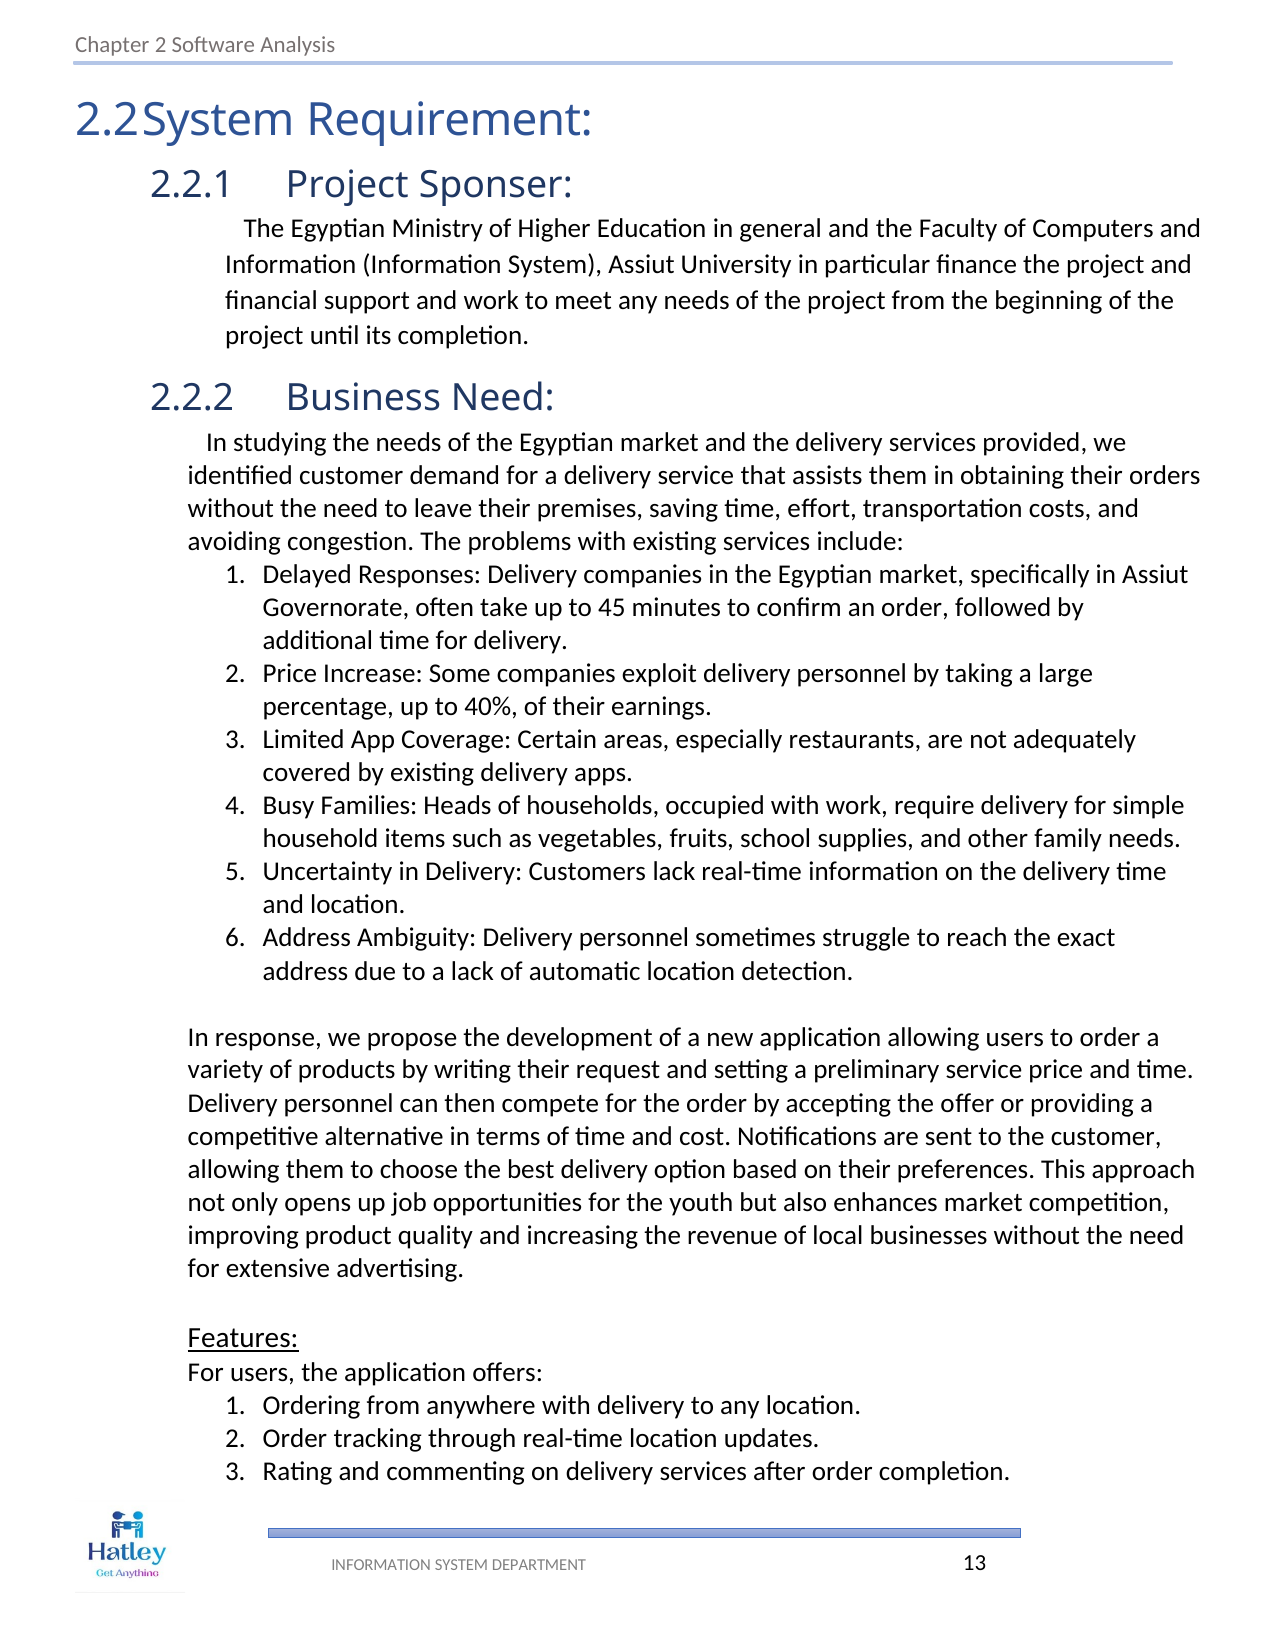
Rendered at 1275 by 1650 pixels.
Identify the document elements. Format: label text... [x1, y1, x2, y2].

subtitle Business Need: [150, 371, 1248, 422]
subtitle Project Sponser: [150, 157, 1248, 208]
text In studying the needs of the Egyptian market and the delivery services provided, we identified customer demand for a delivery service that assists them in obtaining their orders without the need to leave their premises, saving time, effort, transportation costs, and avoiding congestion. The problems with existing services include: [187, 425, 1201, 557]
text The Egyptian Ministry of Higher Education in general and the Faculty of Computers and Information (Information System), Assiut University in particular finance the project and financial support and work to meet any needs of the project from the beginning of the project until its completion. [225, 212, 1248, 351]
text Features: [187, 1319, 1248, 1355]
picture [269, 1529, 1020, 1537]
subtitle System Requirement: [75, 86, 1248, 148]
text In response, we propose the development of a new application allowing users to order a variety of products by writing their request and setting a preliminary service price and time. Delivery personnel can then compete for the order by accepting the offer or providing a competitive alternative in terms of time and cost. Notifications are sent to the customer, allowing them to choose the best delivery option based on their preferences. This approach not only opens up job opportunities for the youth but also enhances market competition, improving product quality and increasing the revenue of local businesses without the need for extensive advertising. [187, 1020, 1198, 1284]
picture [75, 1498, 185, 1593]
text For users, the application offers: [187, 1355, 1248, 1388]
list Ordering from anywhere with delivery to any location. [225, 1388, 1248, 1421]
list Delayed Responses: Delivery companies in the Egyptian market, specifically in Assiut Governorate, often take up to 45 minutes to confirm an order, followed by additional time for delivery. [225, 557, 1190, 656]
list Price Increase: Some companies exploit delivery personnel by taking a large percentage, up to 40%, of their earnings. [225, 656, 1094, 722]
list Rating and commenting on delivery services after order completion. [225, 1454, 1248, 1487]
list Address Ambiguity: Delivery personnel sometimes struggle to reach the exact address due to a lack of automatic location detection. [225, 921, 1115, 987]
list Busy Families: Heads of households, occupied with work, require delivery for simple household items such as vegetables, fruits, school supplies, and other family needs. [225, 788, 1186, 854]
list Order tracking through real-time location updates. [225, 1421, 1248, 1454]
list Uncertainty in Delivery: Customers lack real-time information on the delivery time and location. [225, 854, 1167, 921]
list Limited App Coverage: Certain areas, especially restaurants, are not adequately covered by existing delivery apps. [225, 722, 1137, 788]
